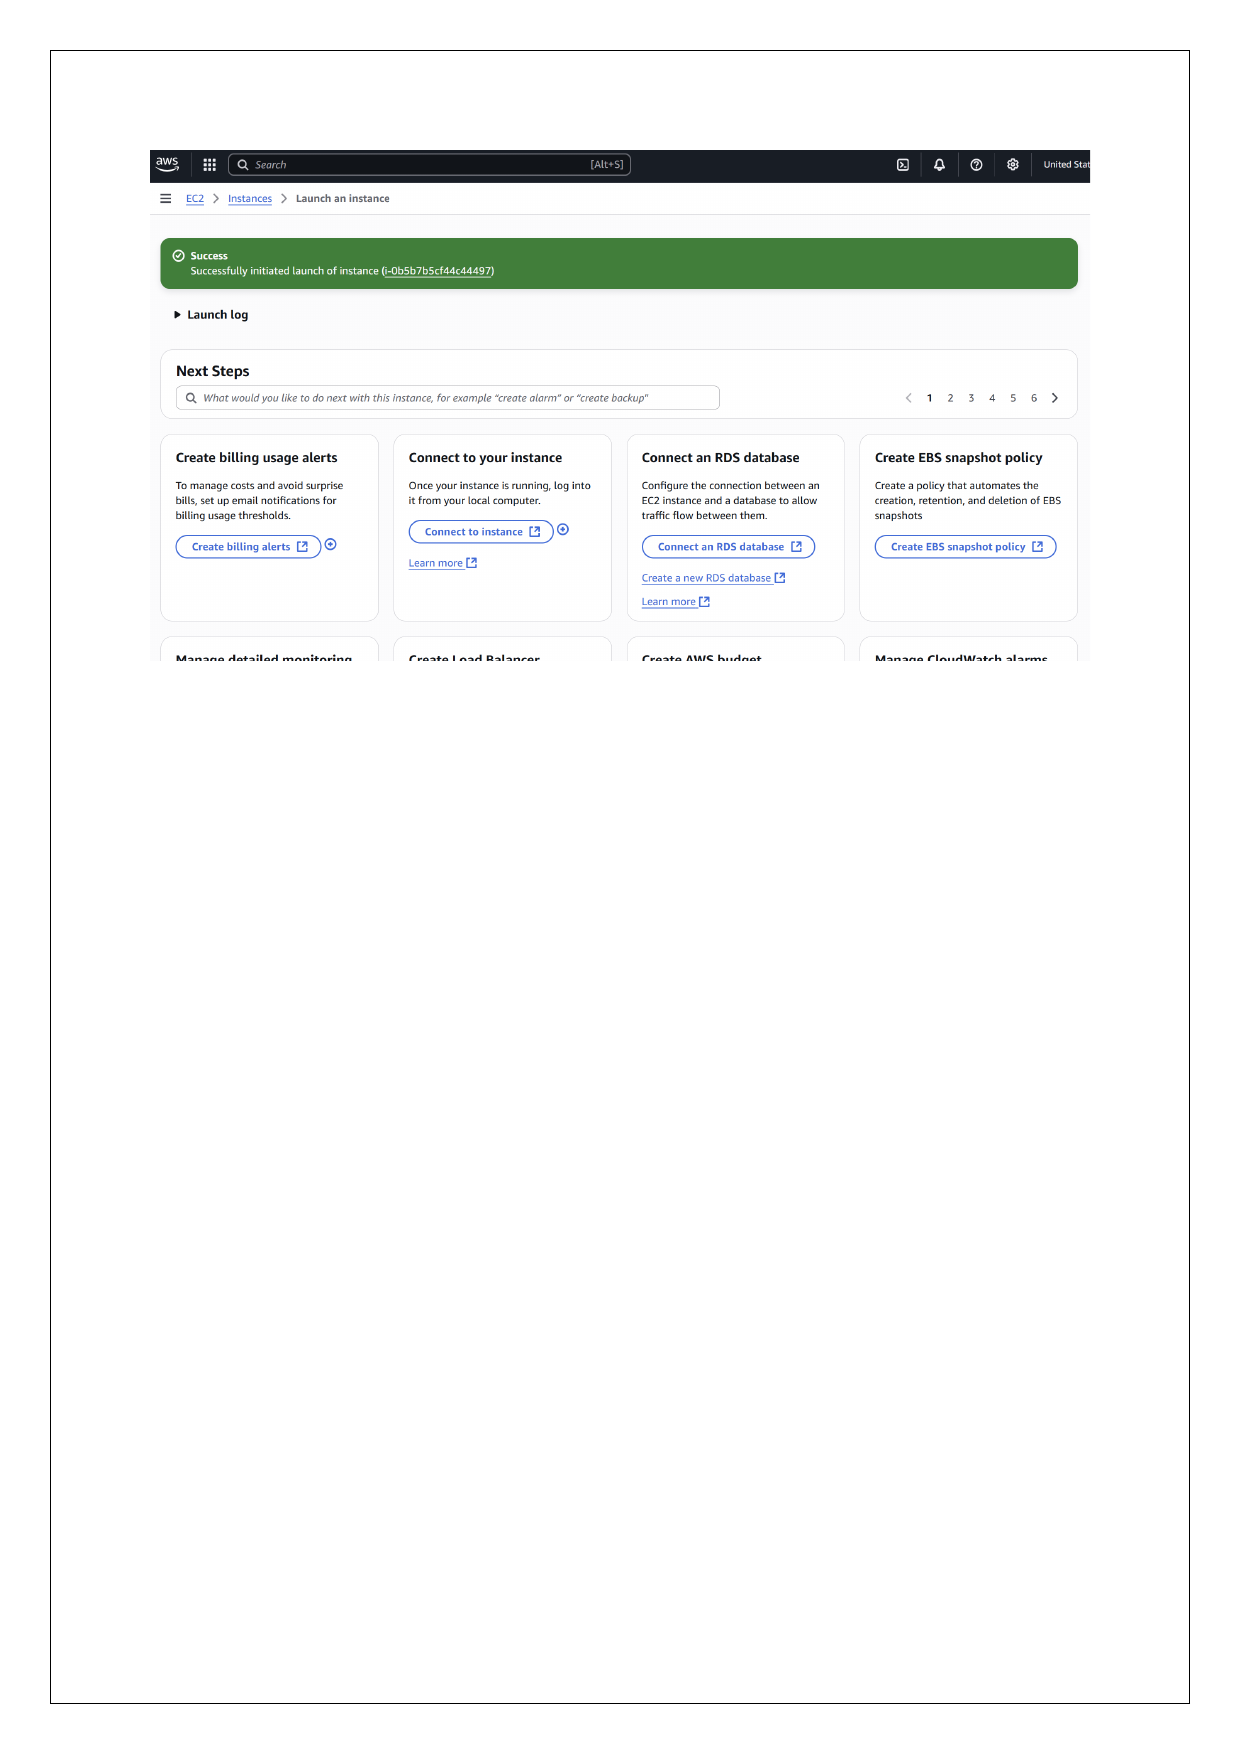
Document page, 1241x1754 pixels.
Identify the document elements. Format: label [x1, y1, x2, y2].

picture [150, 150, 1091, 661]
